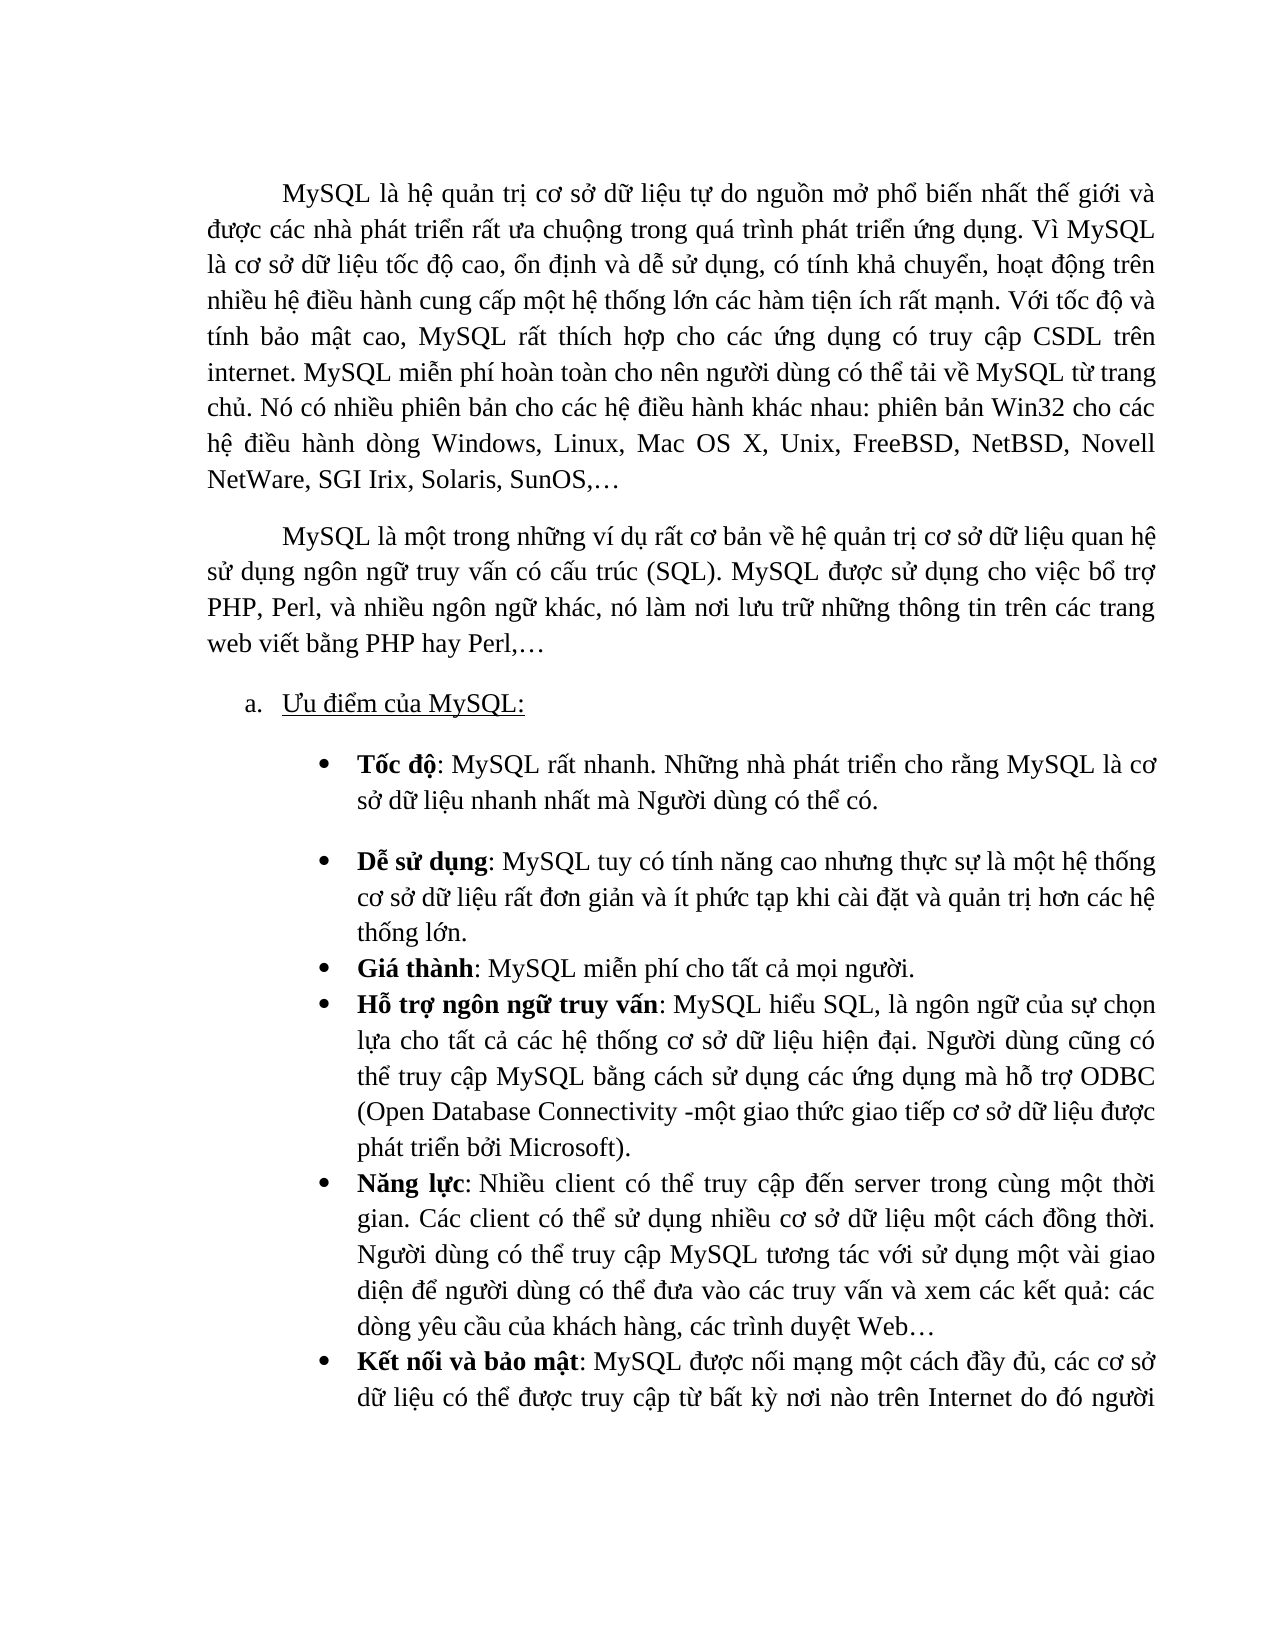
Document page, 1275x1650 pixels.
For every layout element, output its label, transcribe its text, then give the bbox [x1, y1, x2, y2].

list Ưu điểm của MySQL: [244, 687, 1157, 719]
list Năng lực: Nhiều client có thể truy cập đến server trong cùng một thời gian. Các client có thể sử dụng nhiều cơ sở dữ liệu một cách đồng thời. Người dùng có thể truy cập MySQL tương tác với sử dụng một vài giao diện để người dùng có thể đưa vào các truy vấn và xem các kết quả: các dòng yêu cầu của khách hàng, các trình duyệt Web… [319, 1167, 1157, 1341]
list Dễ sử dụng: MySQL tuy có tính năng cao nhưng thực sự là một hệ thống cơ sở dữ liệu rất đơn giản và ít phức tạp khi cài đặt và quản trị hơn các hệ thống lớn. [319, 845, 1157, 947]
text MySQL là một trong những ví dụ rất cơ bản về hệ quản trị cơ sở dữ liệu quan hệ sử dụng ngôn ngữ truy vấn có cấu trúc (SQL). MySQL được sử dụng cho việc bổ trợ PHP, Perl, và nhiều ngôn ngữ khác, nó làm nơi lưu trữ những thông tin trên các trang web viết bằng PHP hay Perl,… [207, 519, 1157, 658]
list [319, 1346, 1157, 1412]
list Hỗ trợ ngôn ngữ truy vấn: MySQL hiểu SQL, là ngôn ngữ của sự chọn lựa cho tất cả các hệ thống cơ sở dữ liệu hiện đại. Người dùng cũng có thể truy cập MySQL bằng cách sử dụng các ứng dụng mà hỗ trợ ODBC (Open Database Connectivity -một giao thức giao tiếp cơ sở dữ liệu được phát triển bởi Microsoft). [319, 988, 1157, 1162]
list Tốc độ: MySQL rất nhanh. Những nhà phát triển cho rằng MySQL là cơ sở dữ liệu nhanh nhất mà Người dùng có thể có. [319, 748, 1157, 815]
list Giá thành: MySQL miễn phí cho tất cả mọi người. [319, 952, 1157, 983]
text MySQL là hệ quản trị cơ sở dữ liệu tự do nguồn mở phổ biến nhất thế giới và được các nhà phát triển rất ưa chuộng trong quá trình phát triển ứng dụng. Vì MySQL là cơ sở dữ liệu tốc độ cao, ổn định và dễ sử dụng, có tính khả chuyển, hoạt động trên nhiều hệ điều hành cung cấp một hệ thống lớn các hàm tiện ích rất mạnh. Với tốc độ và tính bảo mật cao, MySQL rất thích hợp cho các ứng dụng có truy cập CSDL trên internet. MySQL miễn phí hoàn toàn cho nên người dùng có thể tải về MySQL từ trang chủ. Nó có nhiều phiên bản cho các hệ điều hành khác nhau: phiên bản Win32 cho các hệ điều hành dòng Windows, Linux, Mac OS X, Unix, FreeBSD, NetBSD, Novell NetWare, SGI Irix, Solaris, SunOS,… [207, 177, 1157, 494]
